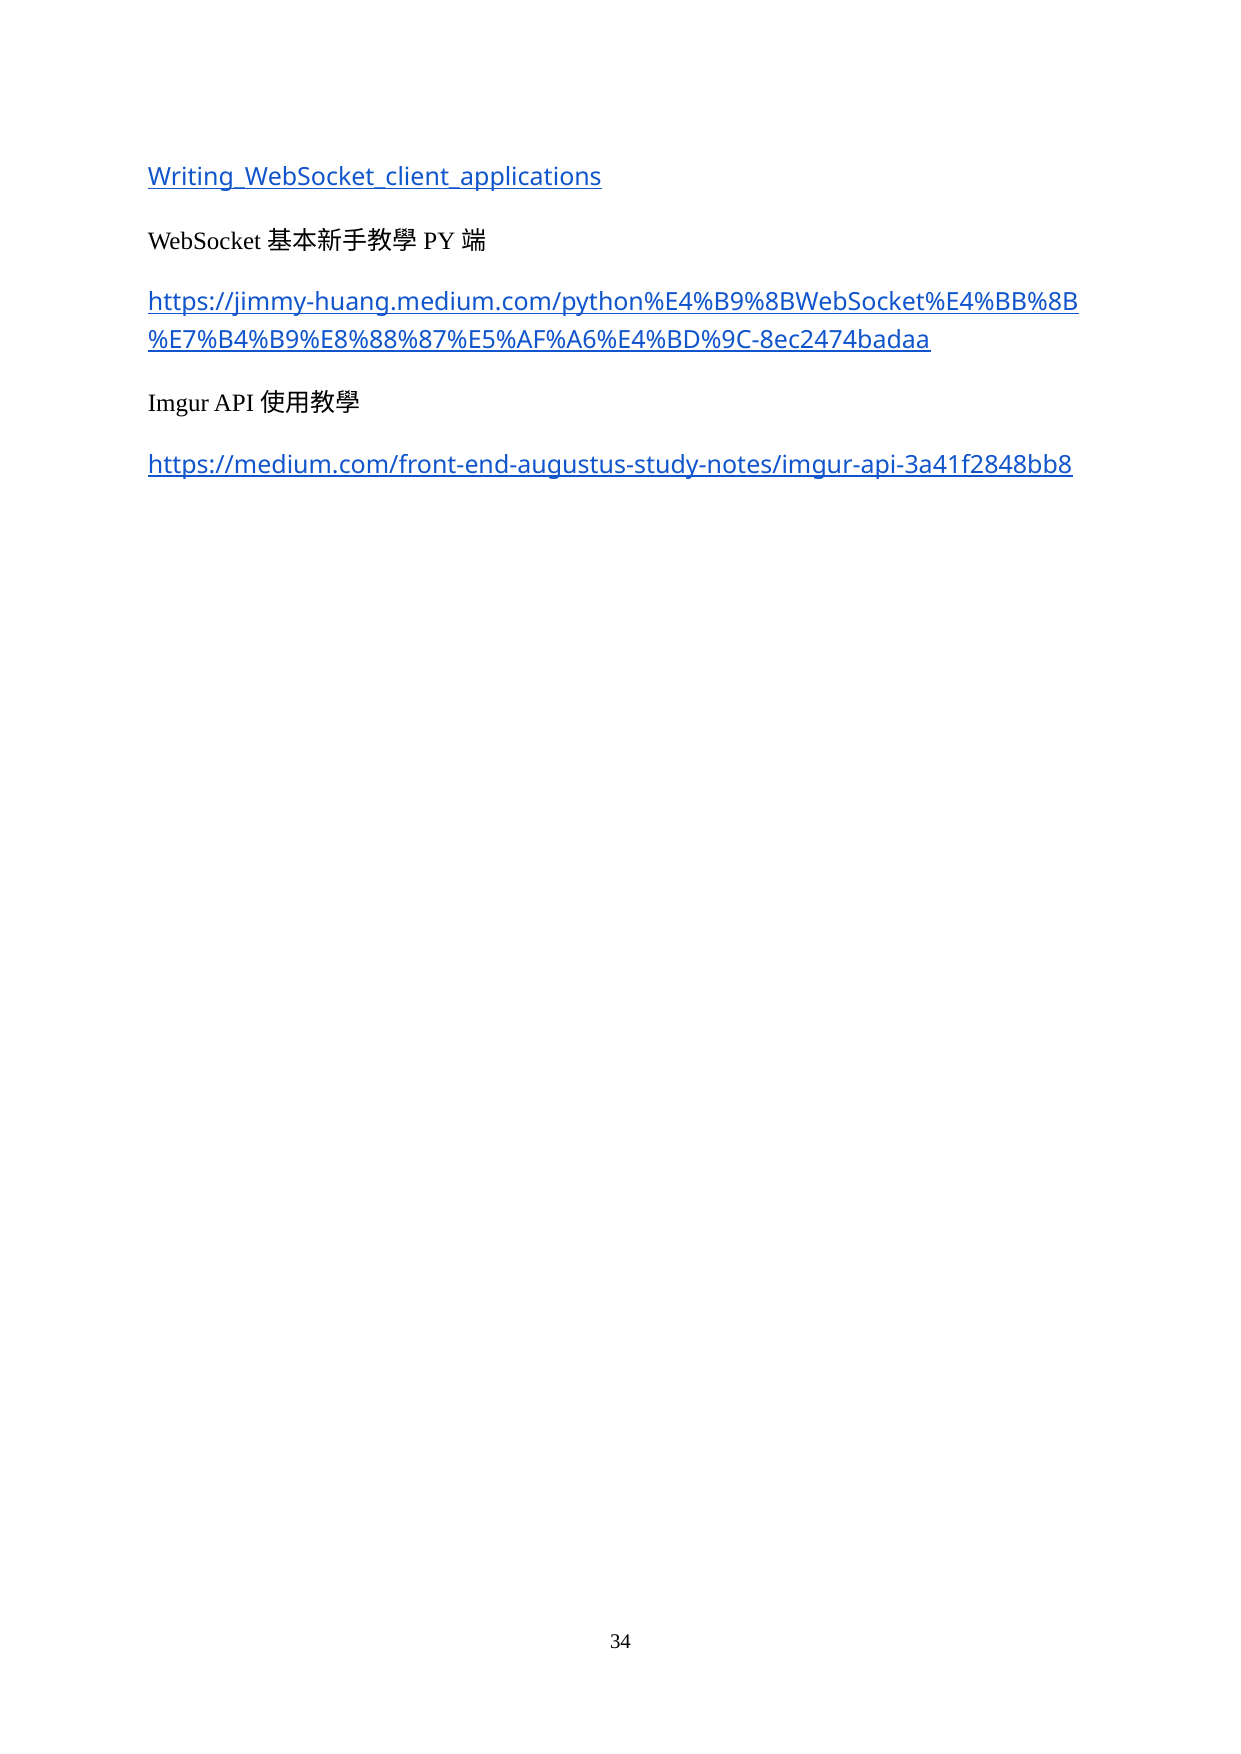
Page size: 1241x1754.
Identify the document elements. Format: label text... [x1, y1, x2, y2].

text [148, 157, 1092, 194]
text Imgur API 使用教學 [148, 382, 1092, 419]
text WebSocket 基本新手教學 PY 端 [148, 219, 1092, 257]
text https://medium.com/front-end-augustus-study-notes/imgur-api-3a41f2848bb8 [148, 444, 1092, 482]
text https://jimmy-huang.medium.com/python%E4%B9%8BWebSocket%E4%BB%8B%E7%B4%B9%E8%88%87%E5%AF%A6%E4%BD%9C-8ec2474badaa [148, 282, 1092, 357]
